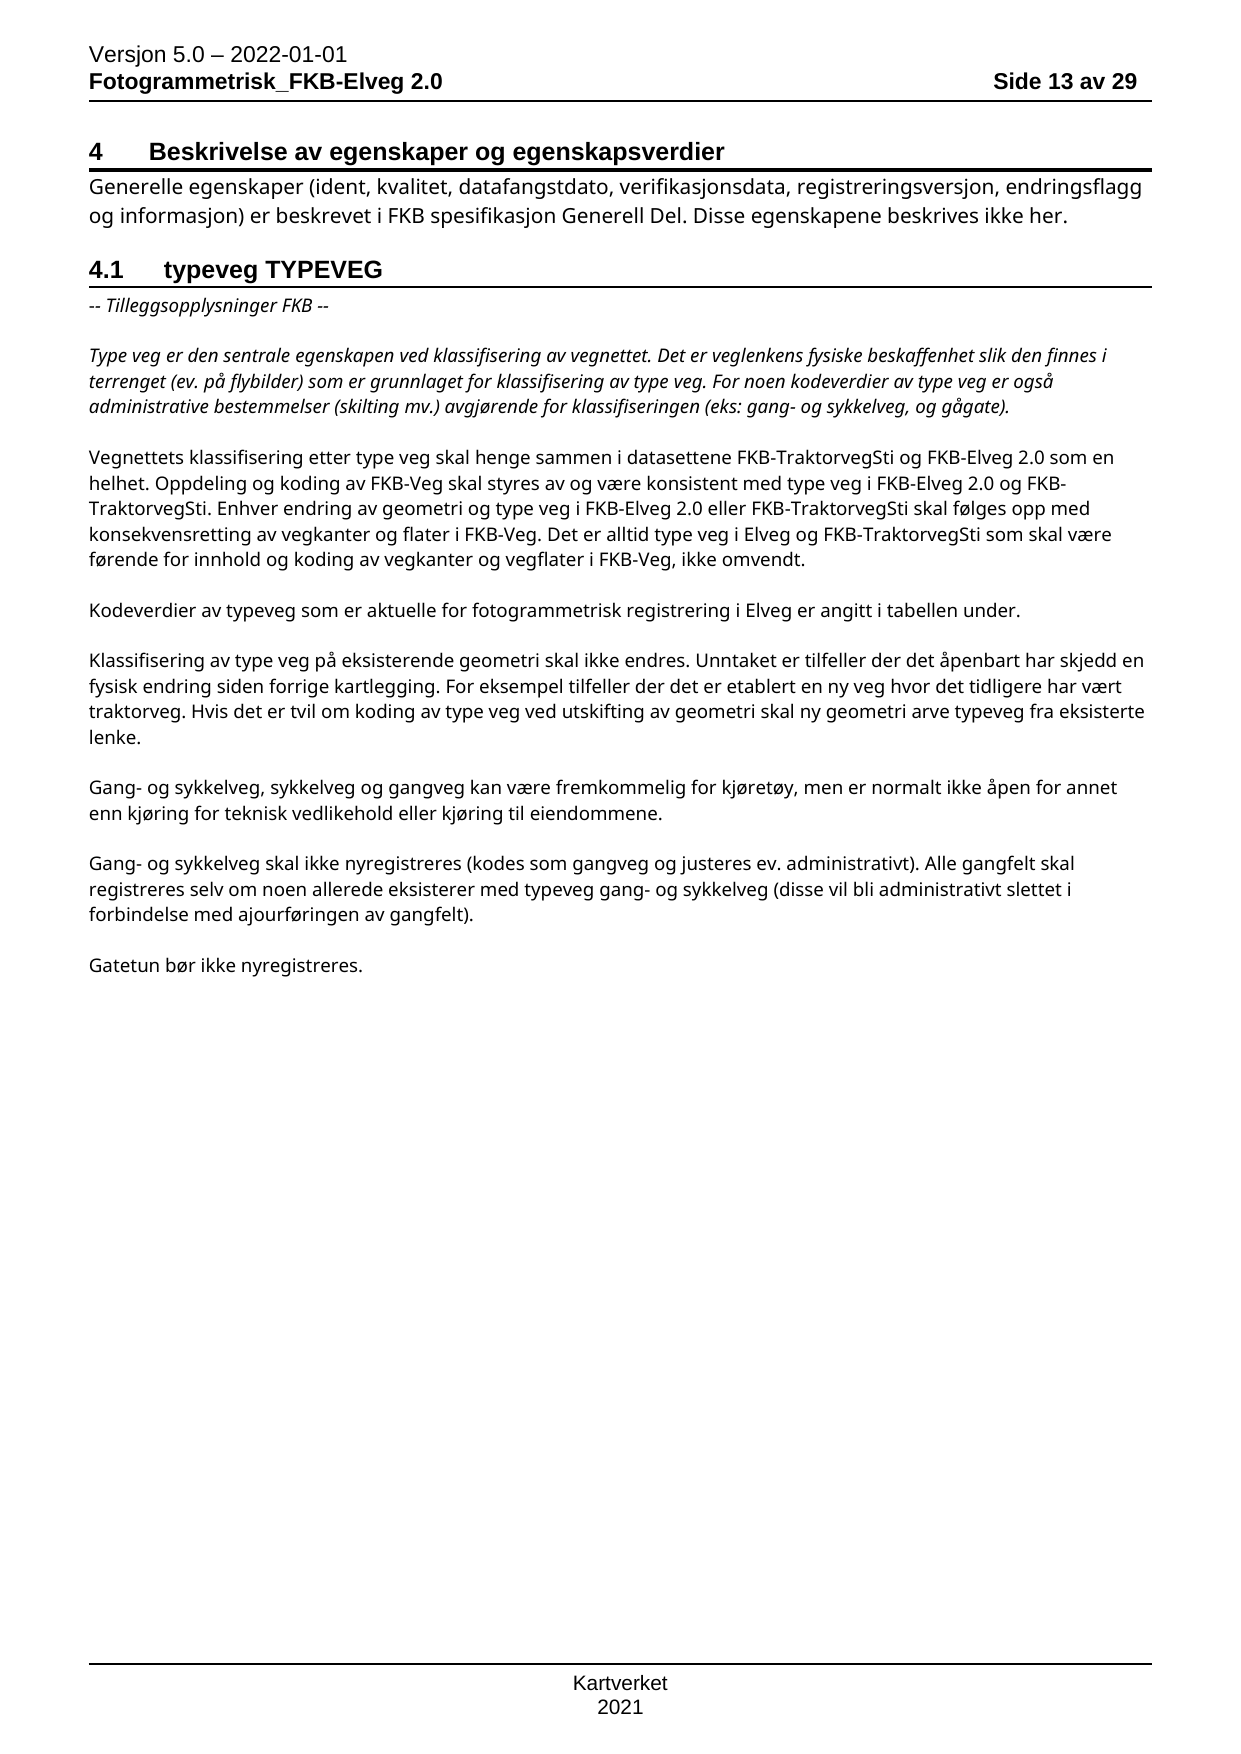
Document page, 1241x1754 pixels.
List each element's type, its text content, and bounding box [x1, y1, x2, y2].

text Gang- og sykkelveg, sykkelveg og gangveg kan være fremkommelig for kjøretøy, men er normalt ikke åpen for annet enn kjøring for teknisk vedlikehold eller kjøring til eiendommene. [89, 774, 1152, 826]
text Vegnettets klassifisering etter type veg skal henge sammen i datasettene FKB-TraktorvegSti og FKB-Elveg 2.0 som en helhet. Oppdeling og koding av FKB-Veg skal styres av og være konsistent med type veg i FKB-Elveg 2.0 og FKB-TraktorvegSti. Enhver endring av geometri og type veg i FKB-Elveg 2.0 eller FKB-TraktorvegSti skal følges opp med konsekvensretting av vegkanter og flater i FKB-Veg. Det er alltid type veg i Elveg og FKB-TraktorvegSti som skal være førende for innhold og koding av vegkanter og vegflater i FKB-Veg, ikke omvendt. [89, 444, 1152, 572]
subtitle typeveg TYPEVEG [89, 256, 1152, 286]
text Klassifisering av type veg på eksisterende geometri skal ikke endres. Unntaket er tilfeller der det åpenbart har skjedd en fysisk endring siden forrige kartlegging. For eksempel tilfeller der det er etablert en ny veg hvor det tidligere har vært traktorveg. Hvis det er tvil om koding av type veg ved utskifting av geometri skal ny geometri arve typeveg fra eksisterte lenke. [89, 647, 1152, 749]
text Generelle egenskaper (ident, kvalitet, datafangstdato, verifikasjonsdata, registreringsversjon, endringsflagg og informasjon) er beskrevet i FKB spesifikasjon Generell Del. Disse egenskapene beskrives ikke her. [89, 172, 1152, 229]
subtitle Beskrivelse av egenskaper og egenskapsverdier [89, 137, 1152, 168]
text Type veg er den sentrale egenskapen ved klassifisering av vegnettet. Det er veglenkens fysiske beskaffenhet slik den finnes i terrenget (ev. på flybilder) som er grunnlaget for klassifisering av type veg. For noen kodeverdier av type veg er også administrative bestemmelser (skilting mv.) avgjørende for klassifiseringen (eks: gang- og sykkelveg, og gågate). [89, 343, 1152, 419]
text -- Tilleggsopplysninger FKB -- [89, 292, 1152, 318]
text Gatetun bør ikke nyregistreres. [89, 952, 1152, 978]
text Gang- og sykkelveg skal ikke nyregistreres (kodes som gangveg og justeres ev. administrativt). Alle gangfelt skal registreres selv om noen allerede eksisterer med typeveg gang- og sykkelveg (disse vil bli administrativt slettet i forbindelse med ajourføringen av gangfelt). [89, 851, 1152, 927]
text Kodeverdier av typeveg som er aktuelle for fotogrammetrisk registrering i Elveg er angitt i tabellen under. [89, 597, 1152, 622]
